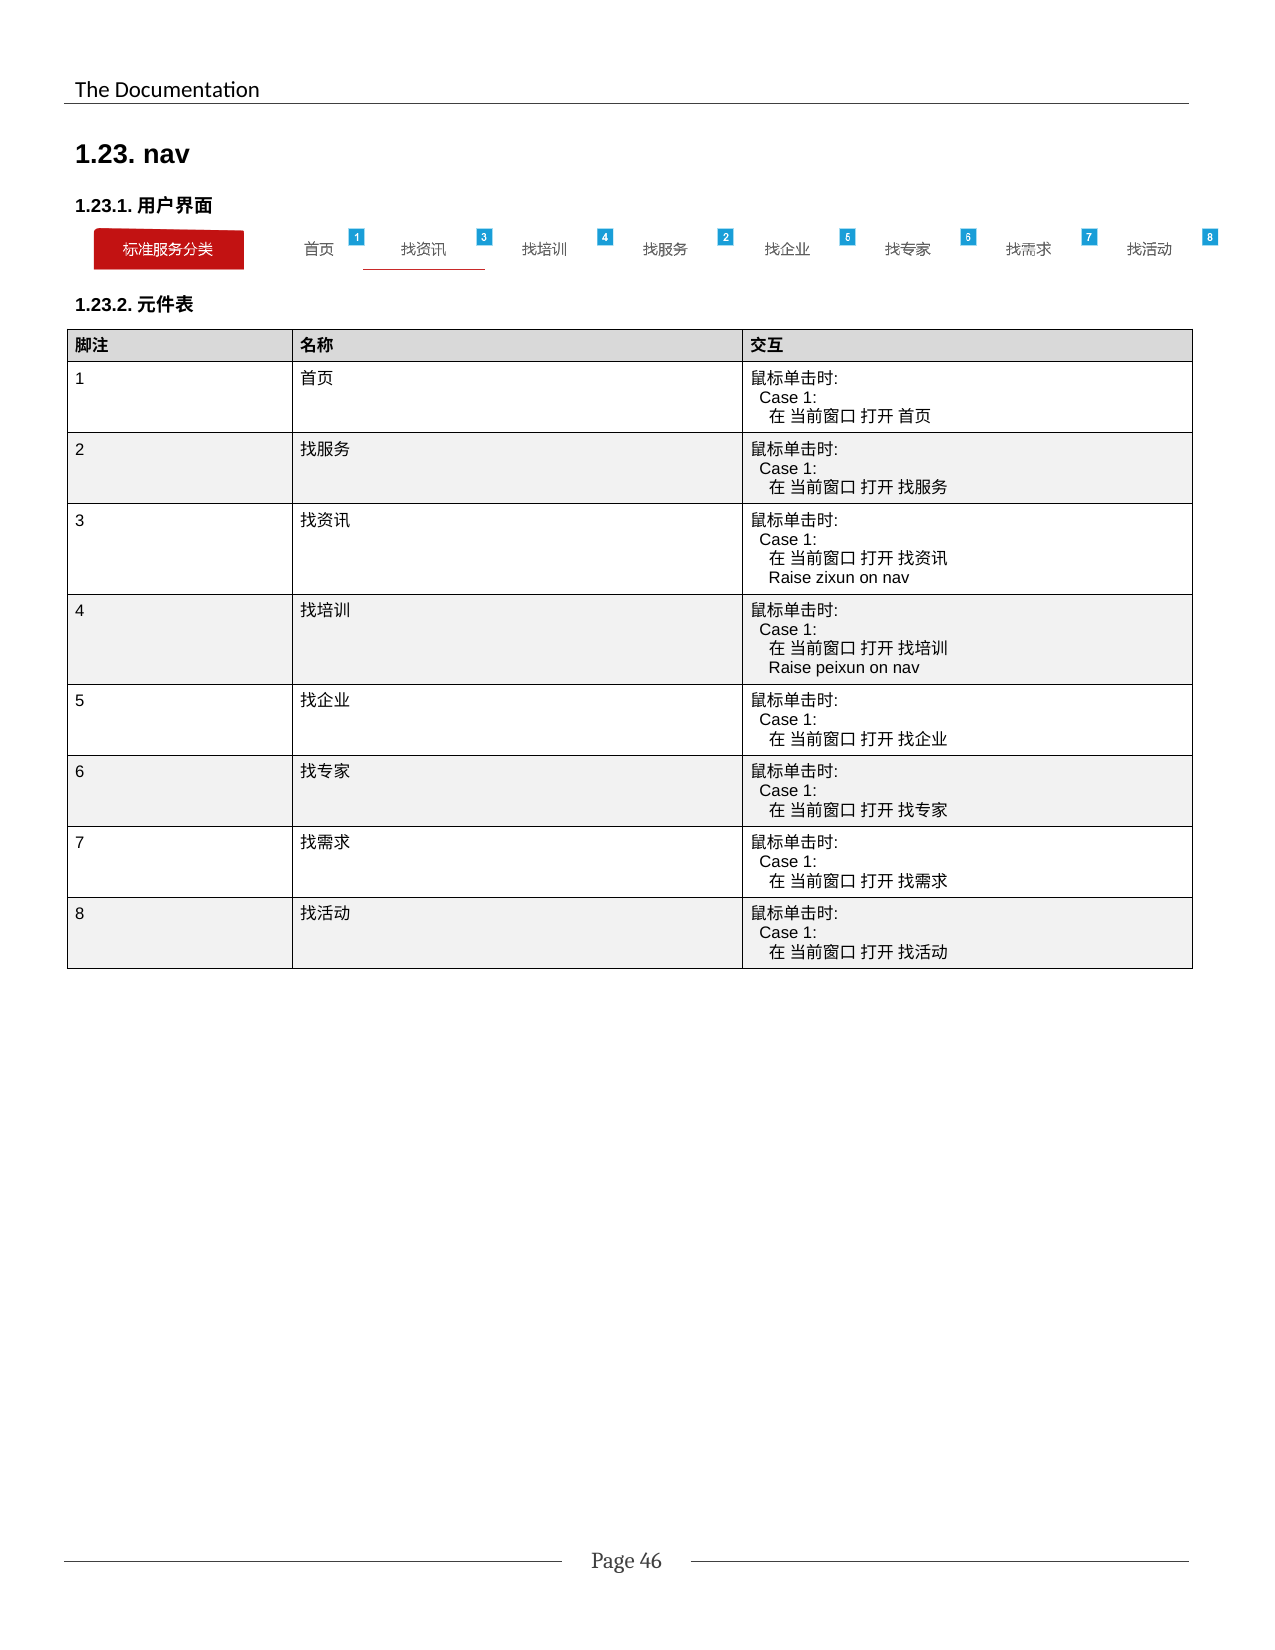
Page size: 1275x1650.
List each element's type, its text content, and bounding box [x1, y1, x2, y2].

table_cell 鼠标单击时: Case 1: 在 当前窗口 打开 找资讯 Raise zixun on nav [743, 504, 1192, 593]
table_header 名称 [293, 330, 742, 361]
table_cell 1 [68, 362, 292, 432]
table_cell 鼠标单击时: Case 1: 在 当前窗口 打开 首页 [743, 362, 1192, 432]
table_cell 5 [68, 685, 292, 755]
table_cell 鼠标单击时: Case 1: 在 当前窗口 打开 找培训 Raise peixun on nav [743, 595, 1192, 684]
table_cell 找服务 [293, 433, 742, 503]
table_header 脚注 [68, 330, 292, 361]
table_cell 2 [68, 433, 292, 503]
table_cell 找专家 [293, 756, 742, 826]
table_cell 鼠标单击时: Case 1: 在 当前窗口 打开 找活动 [743, 898, 1192, 968]
table_cell 鼠标单击时: Case 1: 在 当前窗口 打开 找服务 [743, 433, 1192, 503]
table_cell 首页 [293, 362, 742, 432]
table_cell 7 [68, 827, 292, 897]
table_cell 找活动 [293, 898, 742, 968]
table_cell 8 [68, 898, 292, 968]
table_cell 鼠标单击时: Case 1: 在 当前窗口 打开 找需求 [743, 827, 1192, 897]
subtitle 用户界面 [75, 194, 1200, 216]
table_cell 鼠标单击时: Case 1: 在 当前窗口 打开 找企业 [743, 685, 1192, 755]
table_cell 6 [68, 756, 292, 826]
table_cell 找培训 [293, 595, 742, 684]
table_cell 找资讯 [293, 504, 742, 593]
table_header 交互 [743, 330, 1192, 361]
table_cell 找企业 [293, 685, 742, 755]
table_cell 鼠标单击时: Case 1: 在 当前窗口 打开 找专家 [743, 756, 1192, 826]
table_cell 找需求 [293, 827, 742, 897]
table_cell 4 [68, 595, 292, 684]
subtitle 元件表 [75, 294, 1200, 316]
table_cell 3 [68, 504, 292, 593]
subtitle nav [75, 138, 1200, 169]
